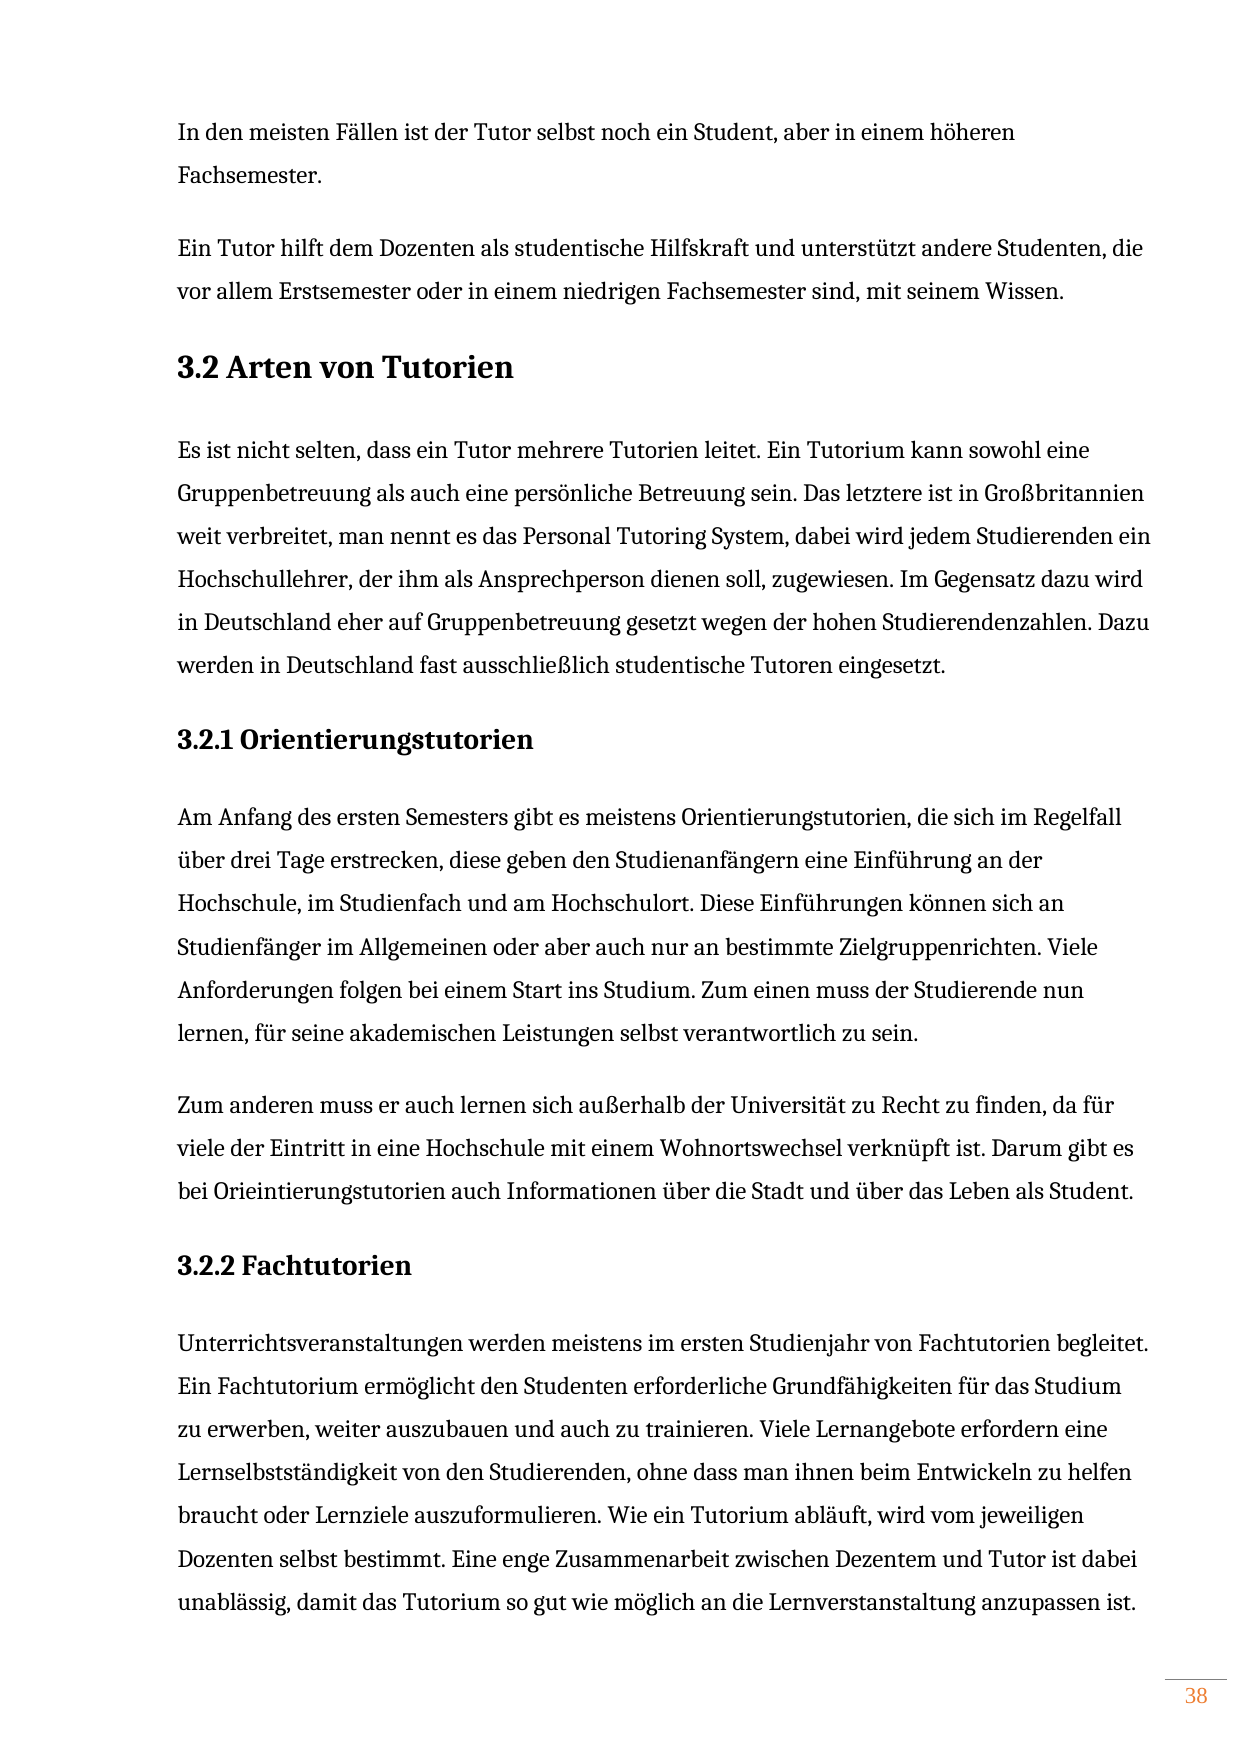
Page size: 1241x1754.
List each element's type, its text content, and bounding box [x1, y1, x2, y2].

text Unterrichtsveranstaltungen werden meistens im ersten Studienjahr von Fachtutorien begleitet. Ein Fachtutorium ermöglicht den Studenten erforderliche Grundfähigkeiten für das Studium zu erwerben, weiter auszubauen und auch zu trainieren. Viele Lernangebote erfordern eine Lernselbstständigkeit von den Studierenden, ohne dass man ihnen beim Entwickeln zu helfen braucht oder Lernziele auszuformulieren. Wie ein Tutorium abläuft, wird vom jeweiligen Dozenten selbst bestimmt. Eine enge Zusammenarbeit zwischen Dezentem und Tutor ist dabei unablässig, damit das Tutorium so gut wie möglich an die Lernverstanstaltung anzupassen ist. [177, 1329, 1152, 1616]
subtitle 3.2.1 Orientierungstutorien [177, 723, 1152, 757]
text Ein Tutor hilft dem Dozenten als studentische Hilfskraft und unterstützt andere Studenten, die vor allem Erstsemester oder in einem niedrigen Fachsemester sind, mit seinem Wissen. [177, 233, 1152, 305]
text Am Anfang des ersten Semesters gibt es meistens Orientierungstutorien, die sich im Regelfall über drei Tage erstrecken, diese geben den Studienanfängern eine Einführung an der Hochschule, im Studienfach und am Hochschulort. Diese Einführungen können sich an Studienfänger im Allgemeinen oder aber auch nur an bestimmte Zielgruppenrichten. Viele Anforderungen folgen bei einem Start ins Studium. Zum einen muss der Studierende nun lernen, für seine akademischen Leistungen selbst verantwortlich zu sein. [177, 803, 1152, 1047]
subtitle 3.2 Arten von Tutorien [177, 349, 1152, 387]
text Zum anderen muss er auch lernen sich außerhalb der Universität zu Recht zu finden, da für viele der Eintritt in eine Hochschule mit einem Wohnortswechsel verknüpft ist. Darum gibt es bei Orieintierungstutorien auch Informationen über die Stadt und über das Leben als Student. [177, 1091, 1152, 1206]
subtitle 3.2.2 Fachtutorien [177, 1249, 1152, 1283]
text Es ist nicht selten, dass ein Tutor mehrere Tutorien leitet. Ein Tutorium kann sowohl eine Gruppenbetreuung als auch eine persönliche Betreuung sein. Das letztere ist in Großbritannien weit verbreitet, man nennt es das Personal Tutoring System, dabei wird jedem Studierenden ein Hochschullehrer, der ihm als Ansprechperson dienen soll, zugewiesen. Im Gegensatz dazu wird in Deutschland eher auf Gruppenbetreuung gesetzt wegen der hohen Studierendenzahlen. Dazu werden in Deutschland fast ausschließlich studentische Tutoren eingesetzt. [177, 436, 1152, 680]
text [177, 118, 1152, 190]
